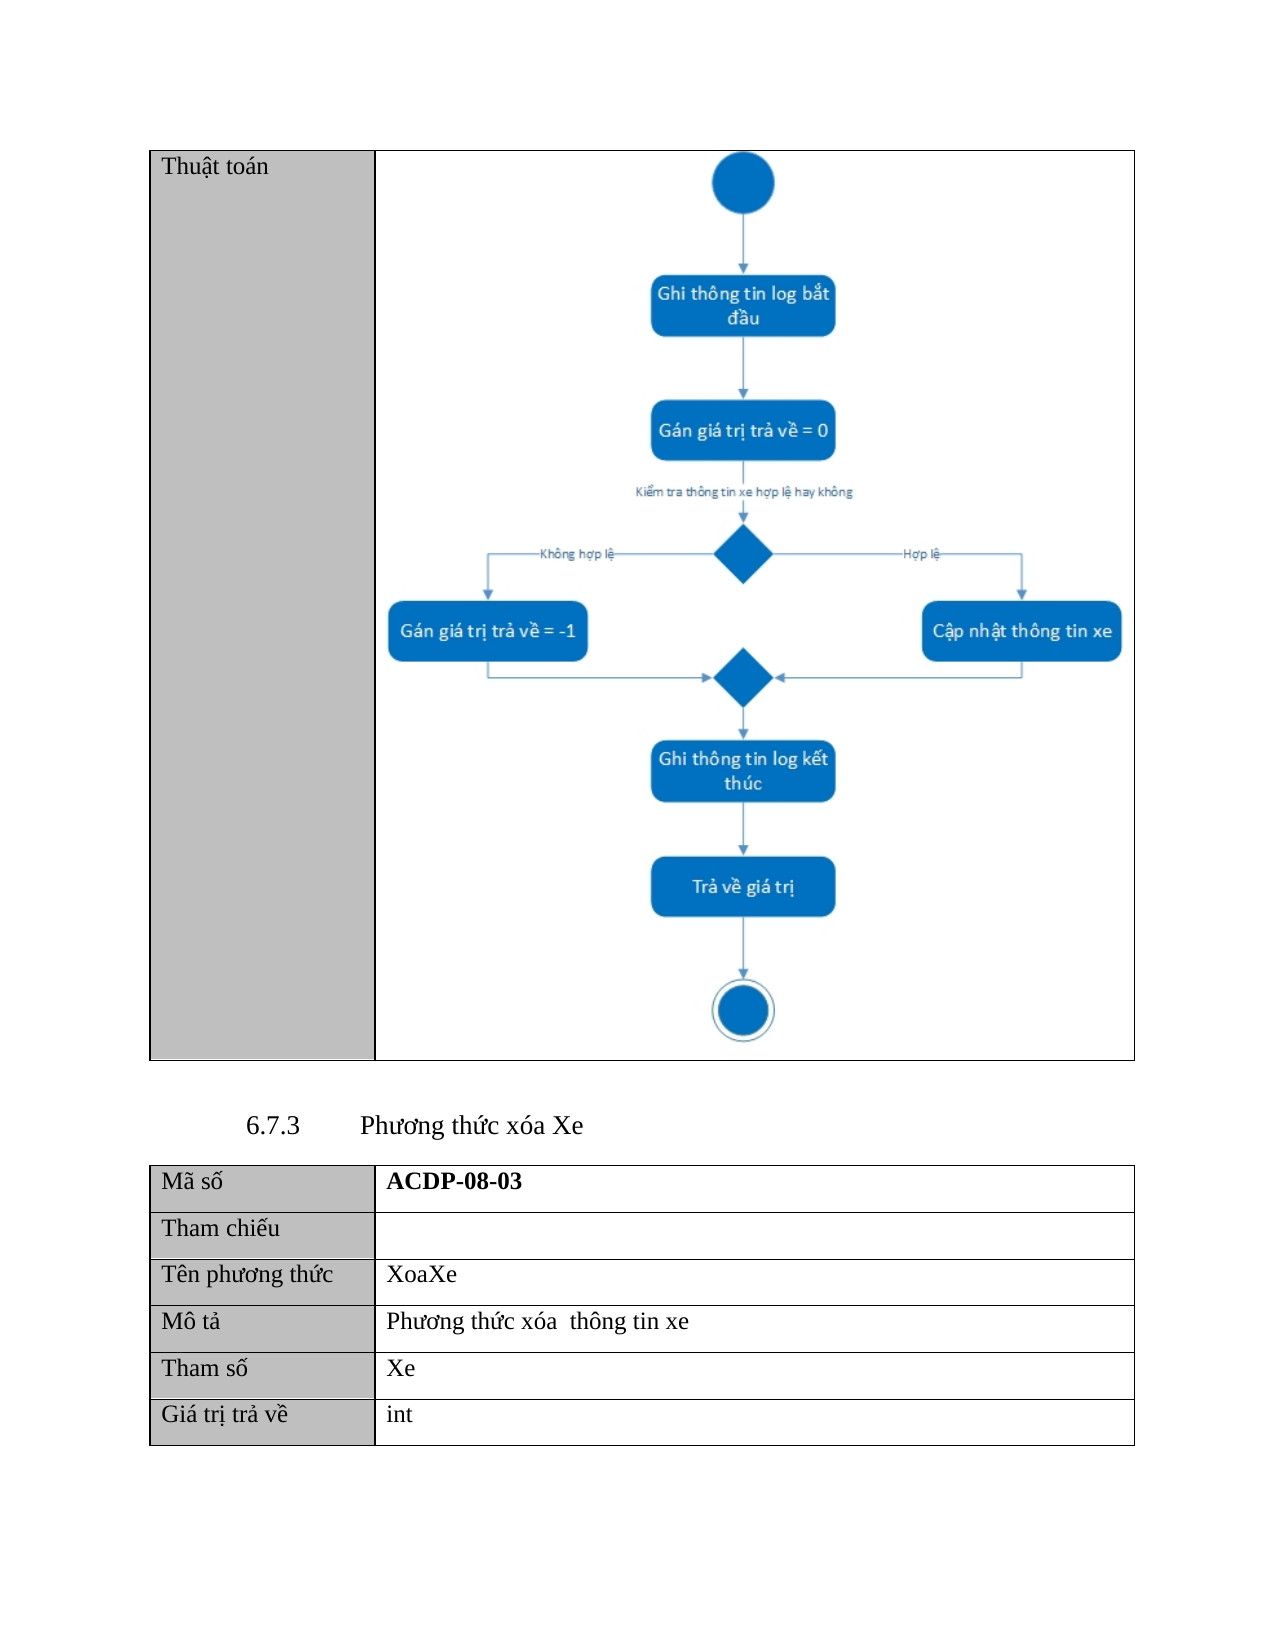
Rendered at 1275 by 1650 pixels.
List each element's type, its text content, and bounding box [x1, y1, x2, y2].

table_cell Mô tả [151, 1306, 374, 1352]
table_cell Tham số [151, 1353, 374, 1398]
table_cell XoaXe [376, 1260, 1134, 1305]
table_header ACDP-08-03 [376, 1166, 1134, 1212]
table_cell [376, 151, 1134, 1059]
table_cell int [376, 1400, 1134, 1445]
table_cell Phương thức xóa thông tin xe [376, 1306, 1134, 1352]
table_header Mã số [151, 1166, 374, 1212]
table_cell Giá trị trả về [151, 1400, 374, 1445]
table_cell [376, 1213, 1134, 1258]
table_cell Tên phương thức [151, 1260, 374, 1305]
table_cell Thuật toán [151, 151, 374, 1059]
picture [386, 151, 1124, 1043]
table_cell Xe [376, 1353, 1134, 1398]
table_cell Tham chiếu [151, 1213, 374, 1258]
list Phương thức xóa Xe [300, 1109, 1125, 1140]
